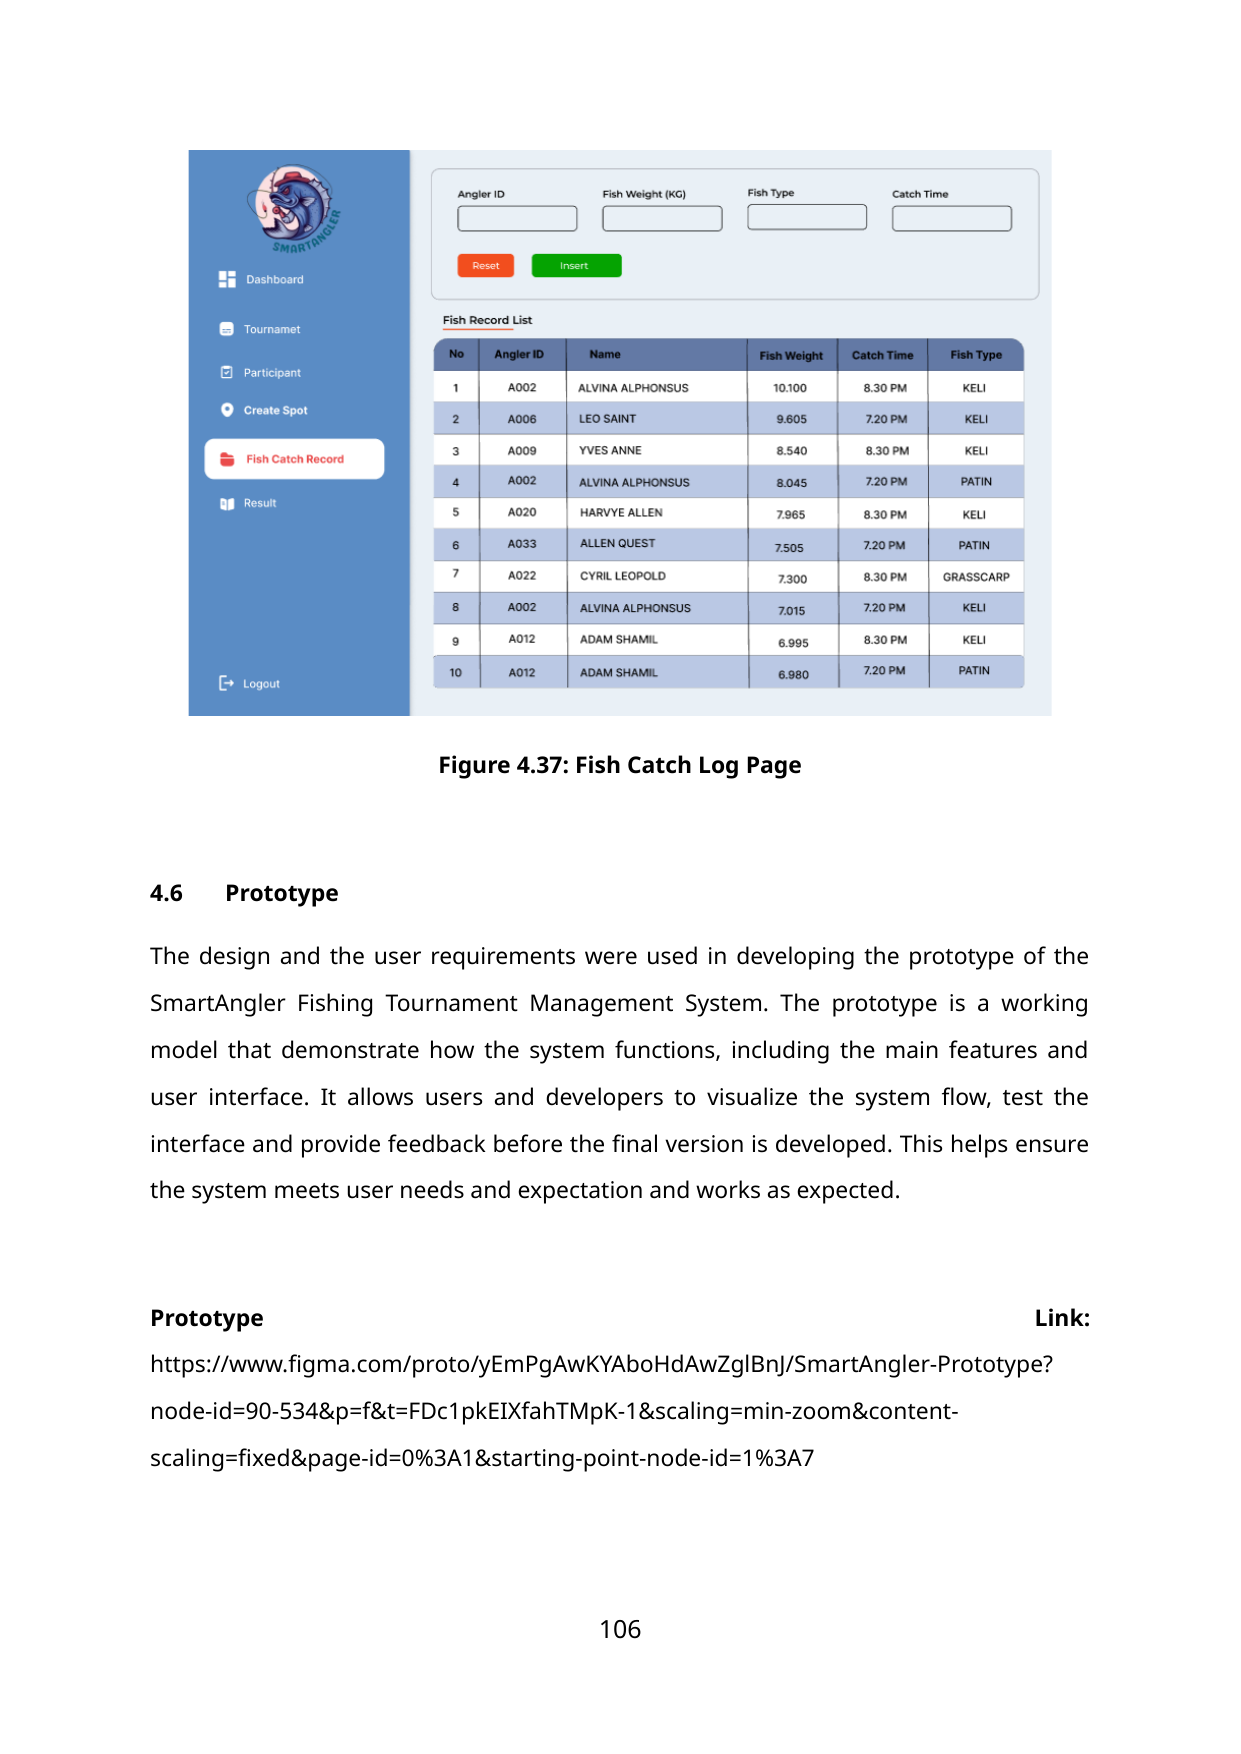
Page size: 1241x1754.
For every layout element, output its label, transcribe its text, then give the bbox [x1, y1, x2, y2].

text Figure 4.37: Fish Catch Log Page [150, 749, 1090, 781]
picture [188, 150, 1052, 716]
list Prototype [150, 876, 1090, 908]
text The design and the user requirements were used in developing the prototype of the SmartAngler Fishing Tournament Management System. The prototype is a working model that demonstrate how the system functions, including the main features and user interface. It allows users and developers to visualize the system flow, test the interface and provide feedback before the final version is developed. This helps ensure the system meets user needs and expectation and works as expected. [150, 940, 1090, 1206]
text Prototype Link: https://www.figma.com/proto/yEmPgAwKYAboHdAwZglBnJ/SmartAngler-Prototype?node-id=90-534&p=f&t=FDc1pkEIXfahTMpK-1&scaling=min-zoom&content-scaling=fixed&page-id=0%3A1&starting-point-node-id=1%3A7 [150, 1301, 1090, 1473]
